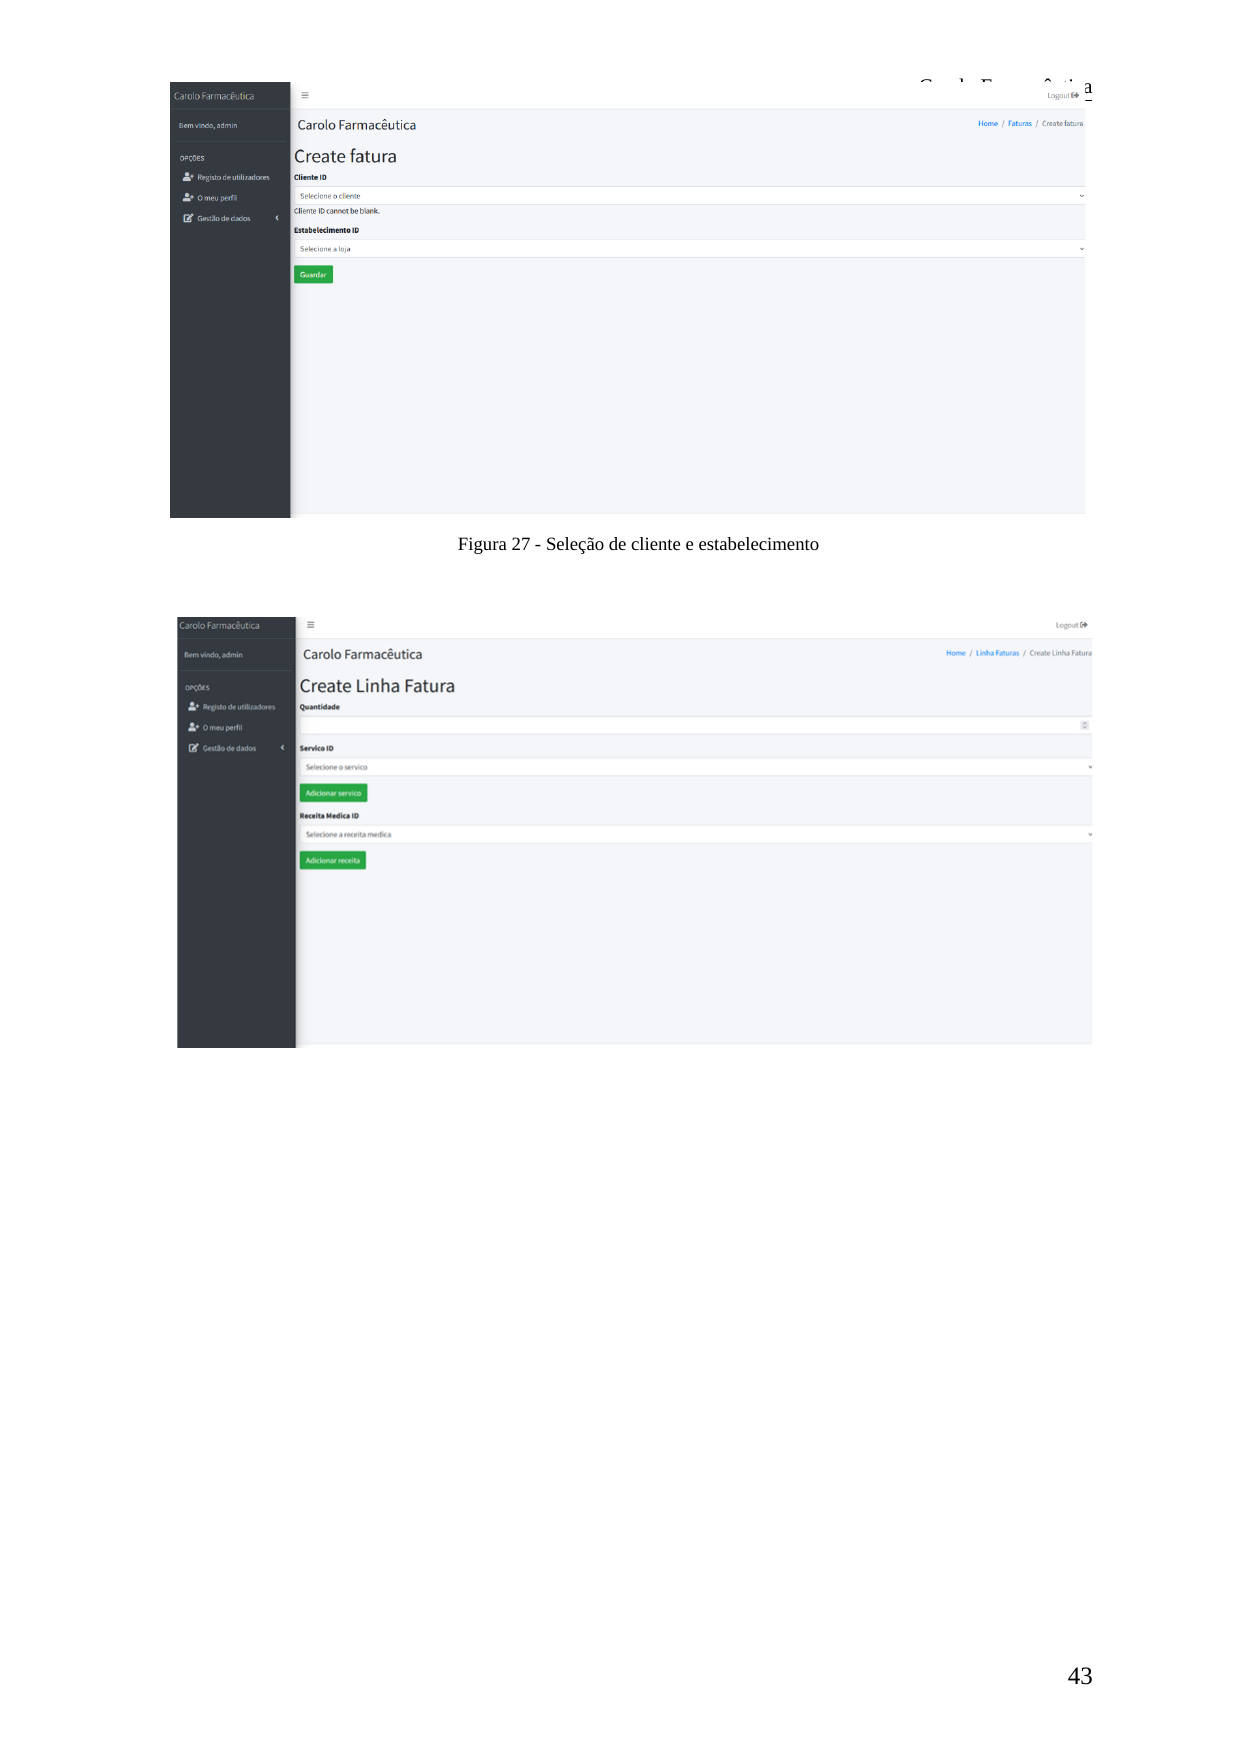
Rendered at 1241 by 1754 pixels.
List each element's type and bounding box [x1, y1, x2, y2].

picture [170, 82, 1086, 518]
picture [177, 617, 1093, 1048]
